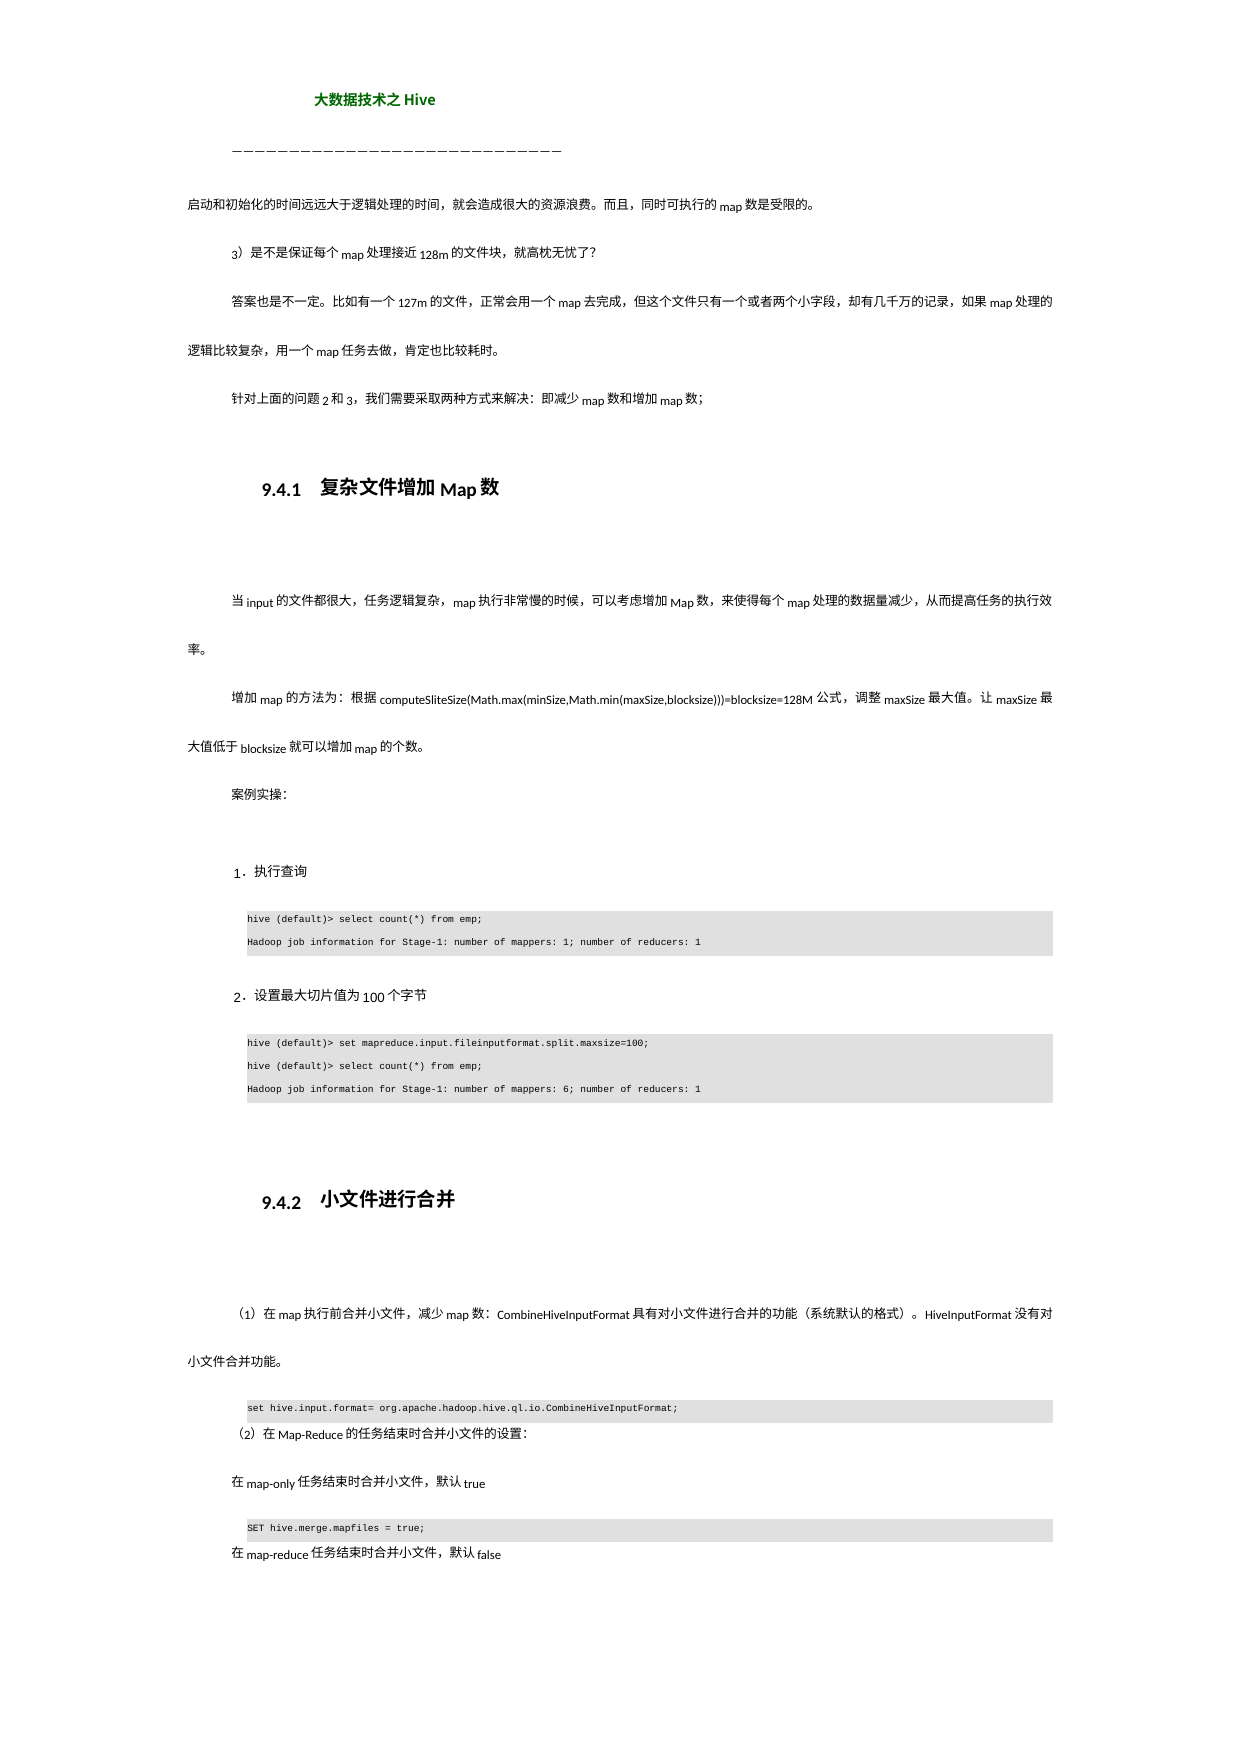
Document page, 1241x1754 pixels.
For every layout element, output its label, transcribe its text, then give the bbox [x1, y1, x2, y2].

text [187, 194, 1053, 227]
text 2．设置最大切片值为100个字节 [187, 969, 1053, 1034]
text 在map-reduce任务结束时合并小文件，默认false [187, 1542, 1053, 1575]
text 案例实操： [187, 784, 1053, 817]
text 在map-only任务结束时合并小文件，默认true [187, 1471, 1053, 1504]
text SET hive.merge.mapfiles = true; [247, 1519, 1053, 1542]
text hive (default)> select count(*) from emp; [247, 1057, 1053, 1080]
text 答案也是不一定。比如有一个127m的文件，正常会用一个map去完成，但这个文件只有一个或者两个小字段，却有几千万的记录，如果map处理的逻辑比较复杂，用一个map任务去做，肯定也比较耗时。 [187, 291, 1053, 372]
text Hadoop job information for Stage-1: number of mappers: 6; number of reducers: 1 [247, 1080, 1053, 1103]
text Hadoop job information for Stage-1: number of mappers: 1; number of reducers: 1 [247, 933, 1053, 956]
text 3）是不是保证每个map处理接近128m的文件块，就高枕无忧了？ [187, 243, 1053, 275]
text hive (default)> select count(*) from emp; [247, 911, 1053, 933]
text 1．执行查询 [187, 846, 1053, 911]
text （2）在Map-Reduce的任务结束时合并小文件的设置： [187, 1423, 1053, 1455]
text hive (default)> set mapreduce.input.fileinputformat.split.maxsize=100; [247, 1034, 1053, 1057]
subtitle 复杂文件增加Map数 [261, 463, 1053, 528]
text （1）在map执行前合并小文件，减少map数：CombineHiveInputFormat具有对小文件进行合并的功能（系统默认的格式）。HiveInputFormat没有对小文件合并功能。 [187, 1303, 1053, 1384]
text set hive.input.format= org.apache.hadoop.hive.ql.io.CombineHiveInputFormat; [247, 1400, 1053, 1423]
text 当input的文件都很大，任务逻辑复杂，map执行非常慢的时候，可以考虑增加Map数，来使得每个map处理的数据量减少，从而提高任务的执行效率。 [187, 590, 1053, 671]
text 增加map的方法为：根据computeSliteSize(Math.max(minSize,Math.min(maxSize,blocksize)))=blocksize=128M公式，调整maxSize最大值。让maxSize最大值低于blocksize就可以增加map的个数。 [187, 687, 1053, 768]
subtitle 小文件进行合并 [261, 1176, 1053, 1241]
text 针对上面的问题2和3，我们需要采取两种方式来解决：即减少map数和增加map数； [187, 388, 1053, 421]
